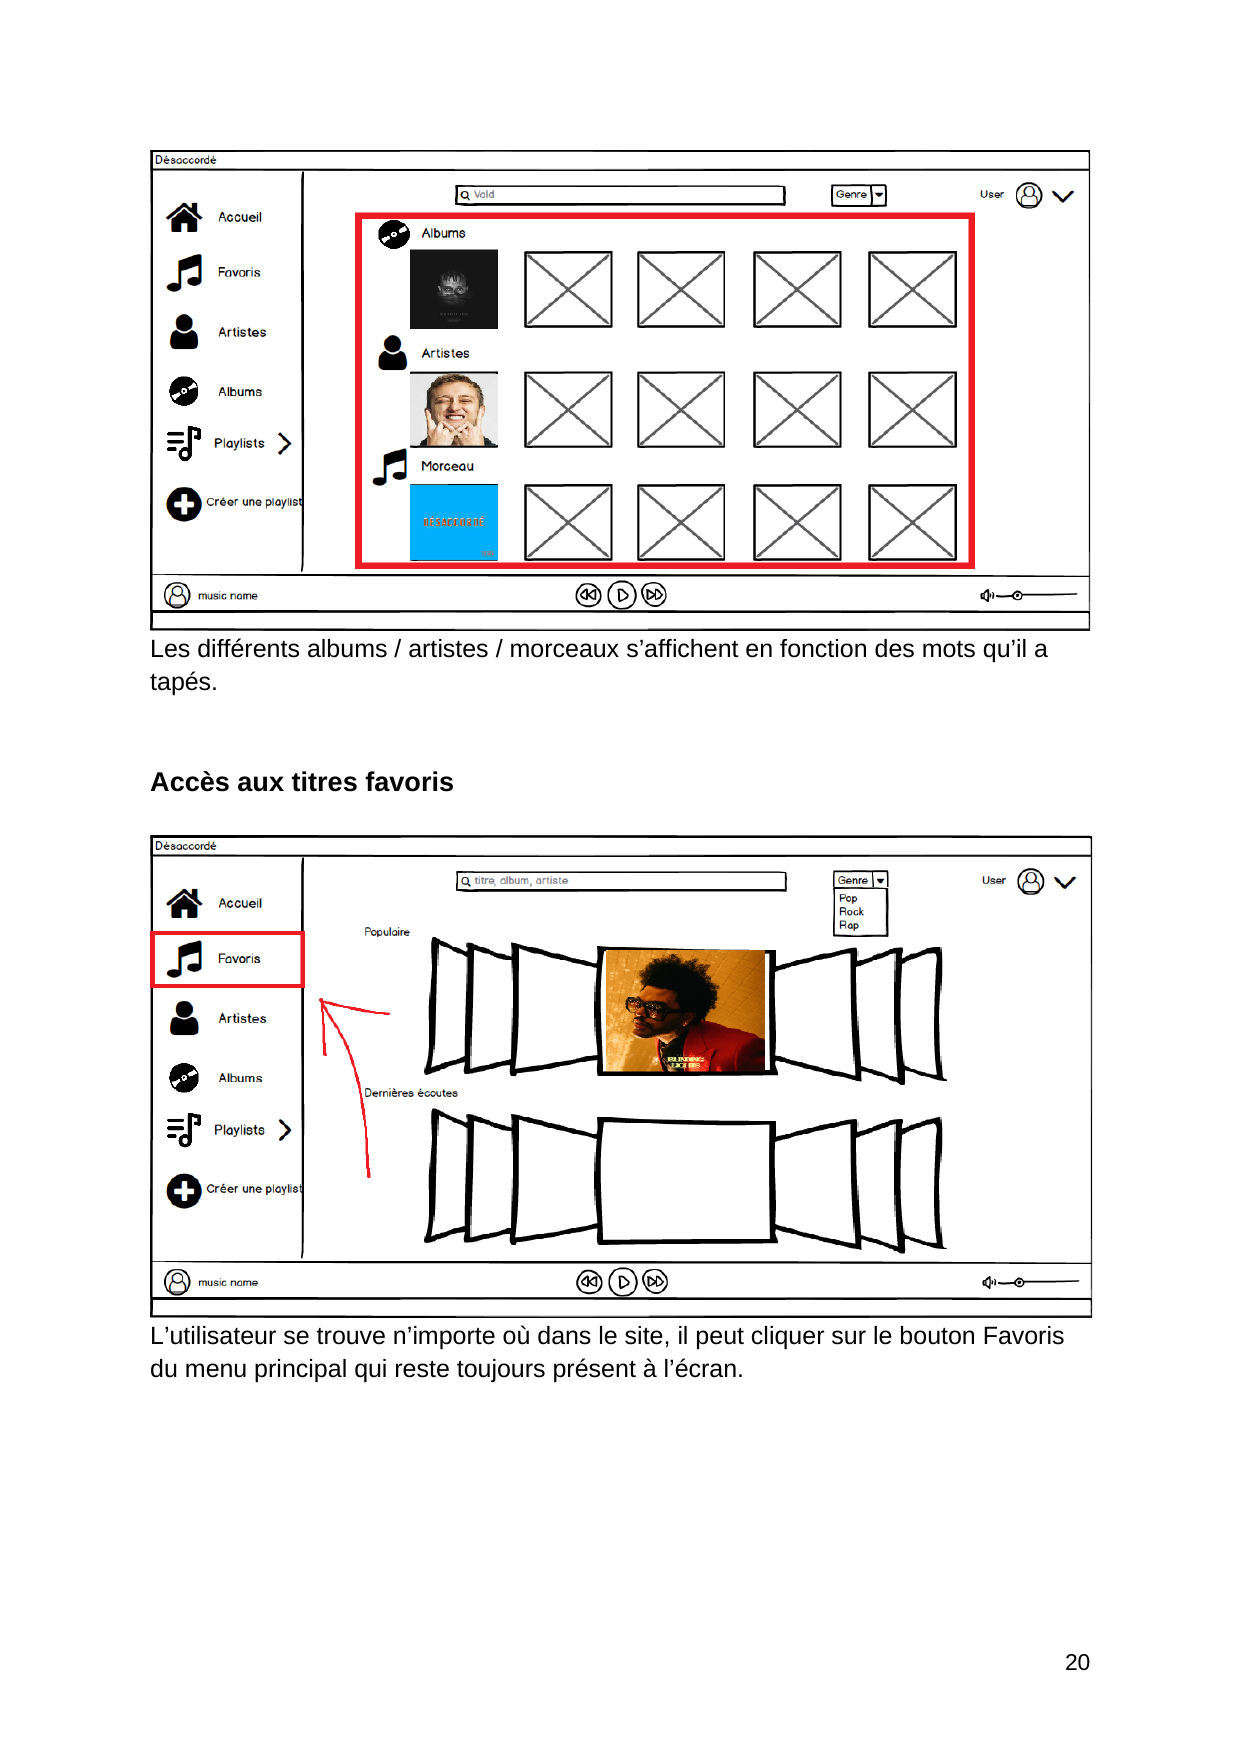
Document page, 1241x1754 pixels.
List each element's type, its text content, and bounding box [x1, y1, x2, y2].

picture [150, 150, 1091, 631]
text Accès aux titres favoris [150, 766, 1090, 798]
text Les différents albums / artistes / morceaux s’affichent en fonction des mots qu’il a tapés. [150, 634, 1090, 696]
picture [150, 835, 1093, 1318]
text L’utilisateur se trouve n’importe où dans le site, il peut cliquer sur le bouton Favoris du menu principal qui reste toujours présent à l’écran. [150, 1321, 1090, 1383]
